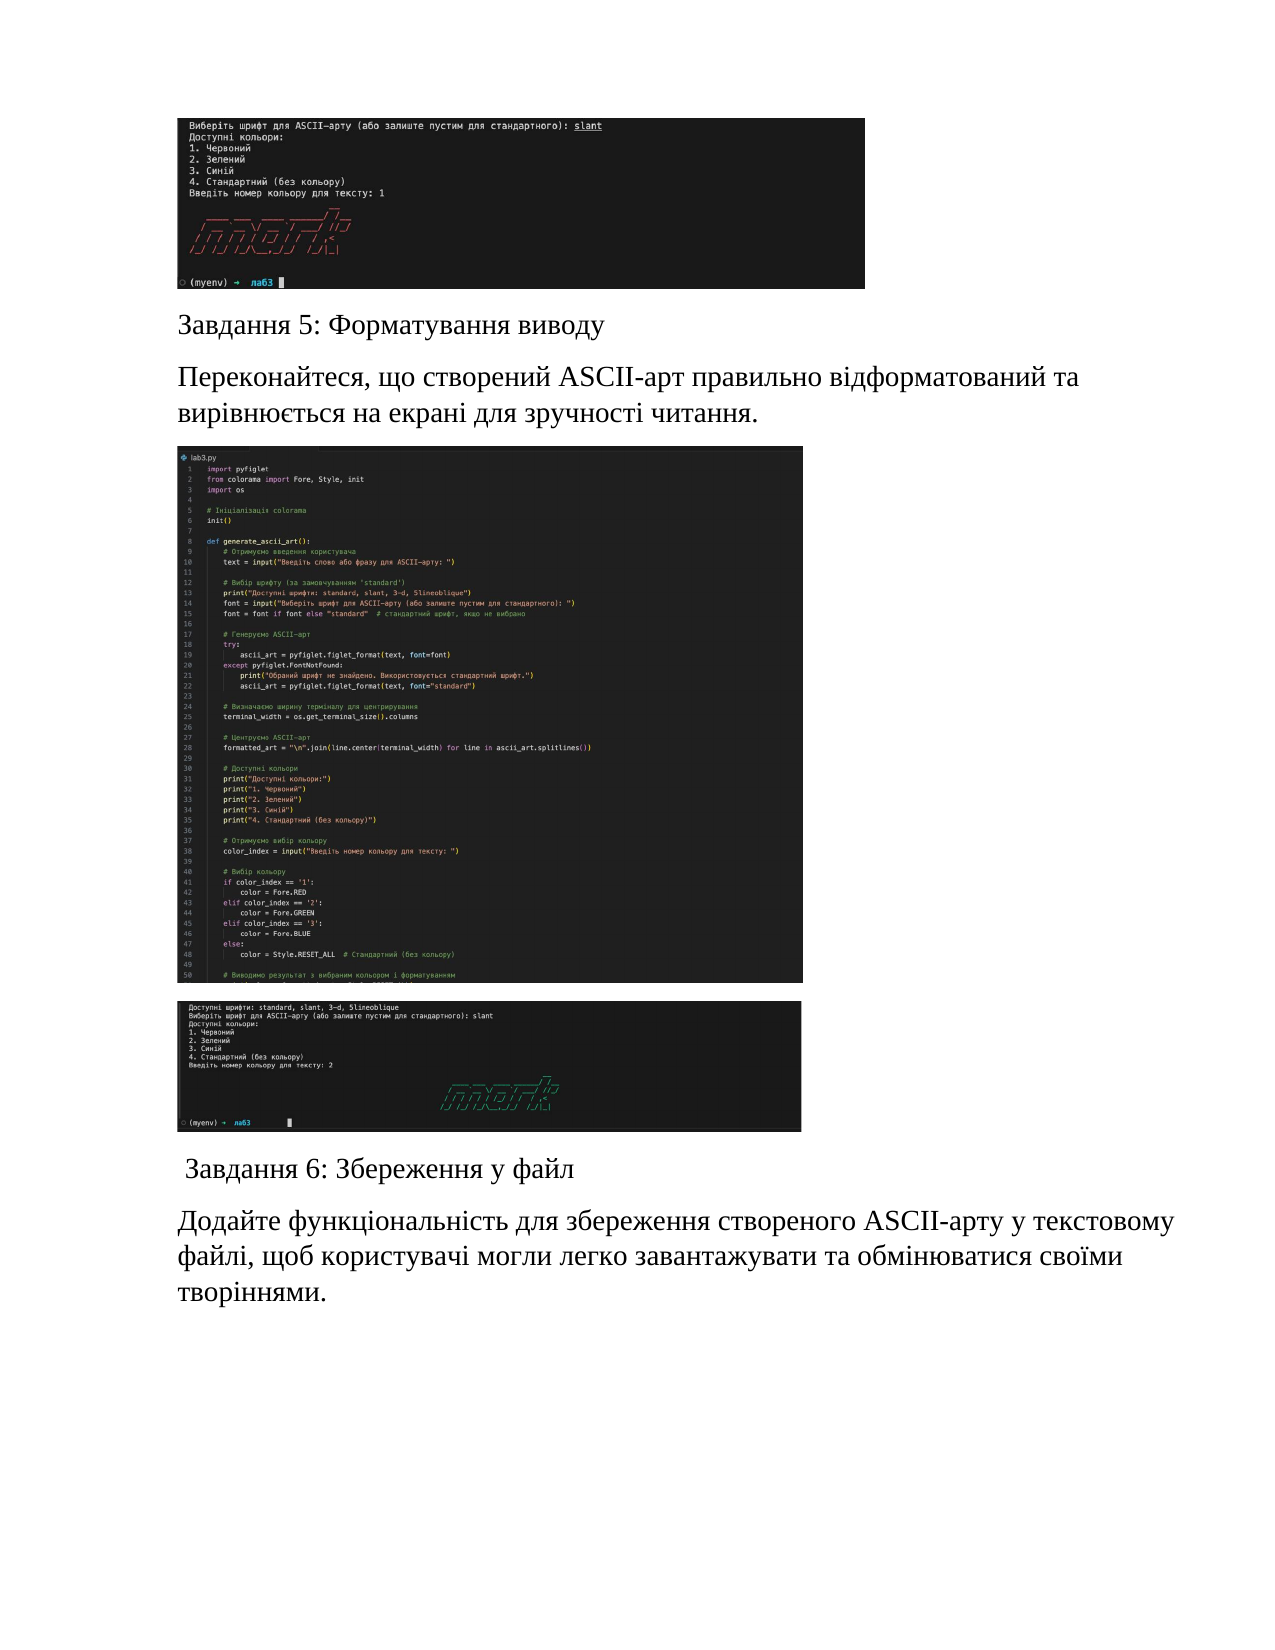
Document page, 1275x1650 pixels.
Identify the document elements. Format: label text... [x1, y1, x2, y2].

picture [177, 118, 865, 289]
picture [177, 446, 803, 983]
picture [177, 1001, 802, 1132]
text Додайте функціональність для збереження створеного ASCII-арту у текстовому файлі, щоб користувачі могли легко завантажувати та обмінюватися своїми творіннями. [177, 1203, 1186, 1307]
text Переконайтеся, що створений ASCII-арт правильно відформатований та вирівнюється на екрані для зручності читання. [177, 359, 1186, 428]
text Завдання 5: Форматування виводу [177, 307, 1186, 341]
text Завдання 6: Збереження у файл [177, 1151, 1186, 1184]
